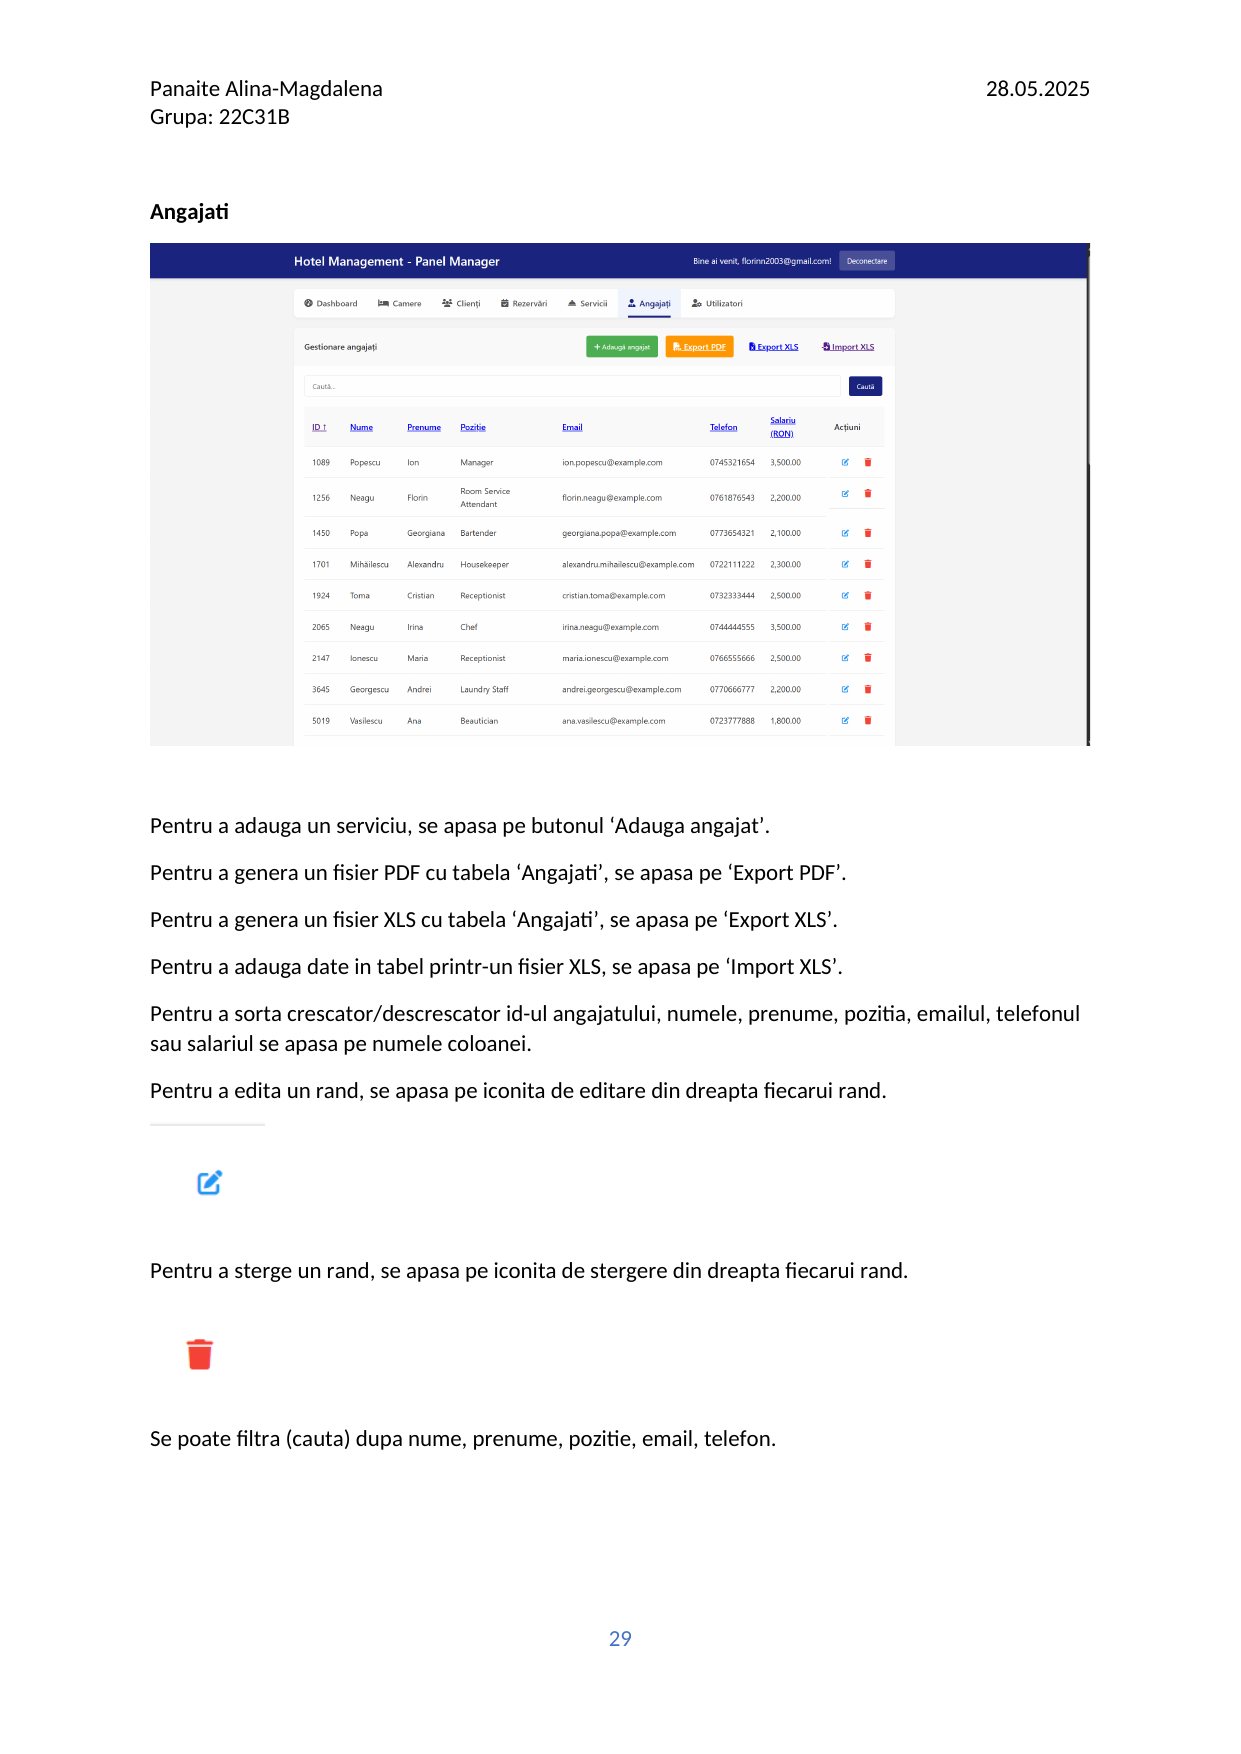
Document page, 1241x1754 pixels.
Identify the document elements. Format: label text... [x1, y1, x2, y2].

picture [150, 243, 1091, 746]
picture [150, 1122, 265, 1238]
text Pentru a genera un fisier PDF cu tabela ‘Angajati’, se apasa pe ‘Export PDF’. [150, 858, 1090, 886]
text Pentru a genera un fisier XLS cu tabela ‘Angajati’, se apasa pe ‘Export XLS’. [150, 905, 1090, 933]
text Angajati [150, 197, 1090, 225]
picture [150, 1303, 265, 1406]
text Pentru a sorta crescator/descrescator id-ul angajatului, numele, prenume, pozitia, emailul, telefonul sau salariul se apasa pe numele coloanei. [150, 999, 1090, 1057]
text Pentru a sterge un rand, se apasa pe iconita de stergere din dreapta fiecarui rand. [150, 1257, 1090, 1284]
text Se poate filtra (cauta) dupa nume, prenume, pozitie, email, telefon. [150, 1424, 1090, 1453]
text Pentru a adauga date in tabel printr-un fisier XLS, se apasa pe ‘Import XLS’. [150, 952, 1090, 980]
text Pentru a edita un rand, se apasa pe iconita de editare din dreapta fiecarui rand. [150, 1076, 1090, 1104]
text Pentru a adauga un serviciu, se apasa pe butonul ‘Adauga angajat’. [150, 811, 1090, 839]
